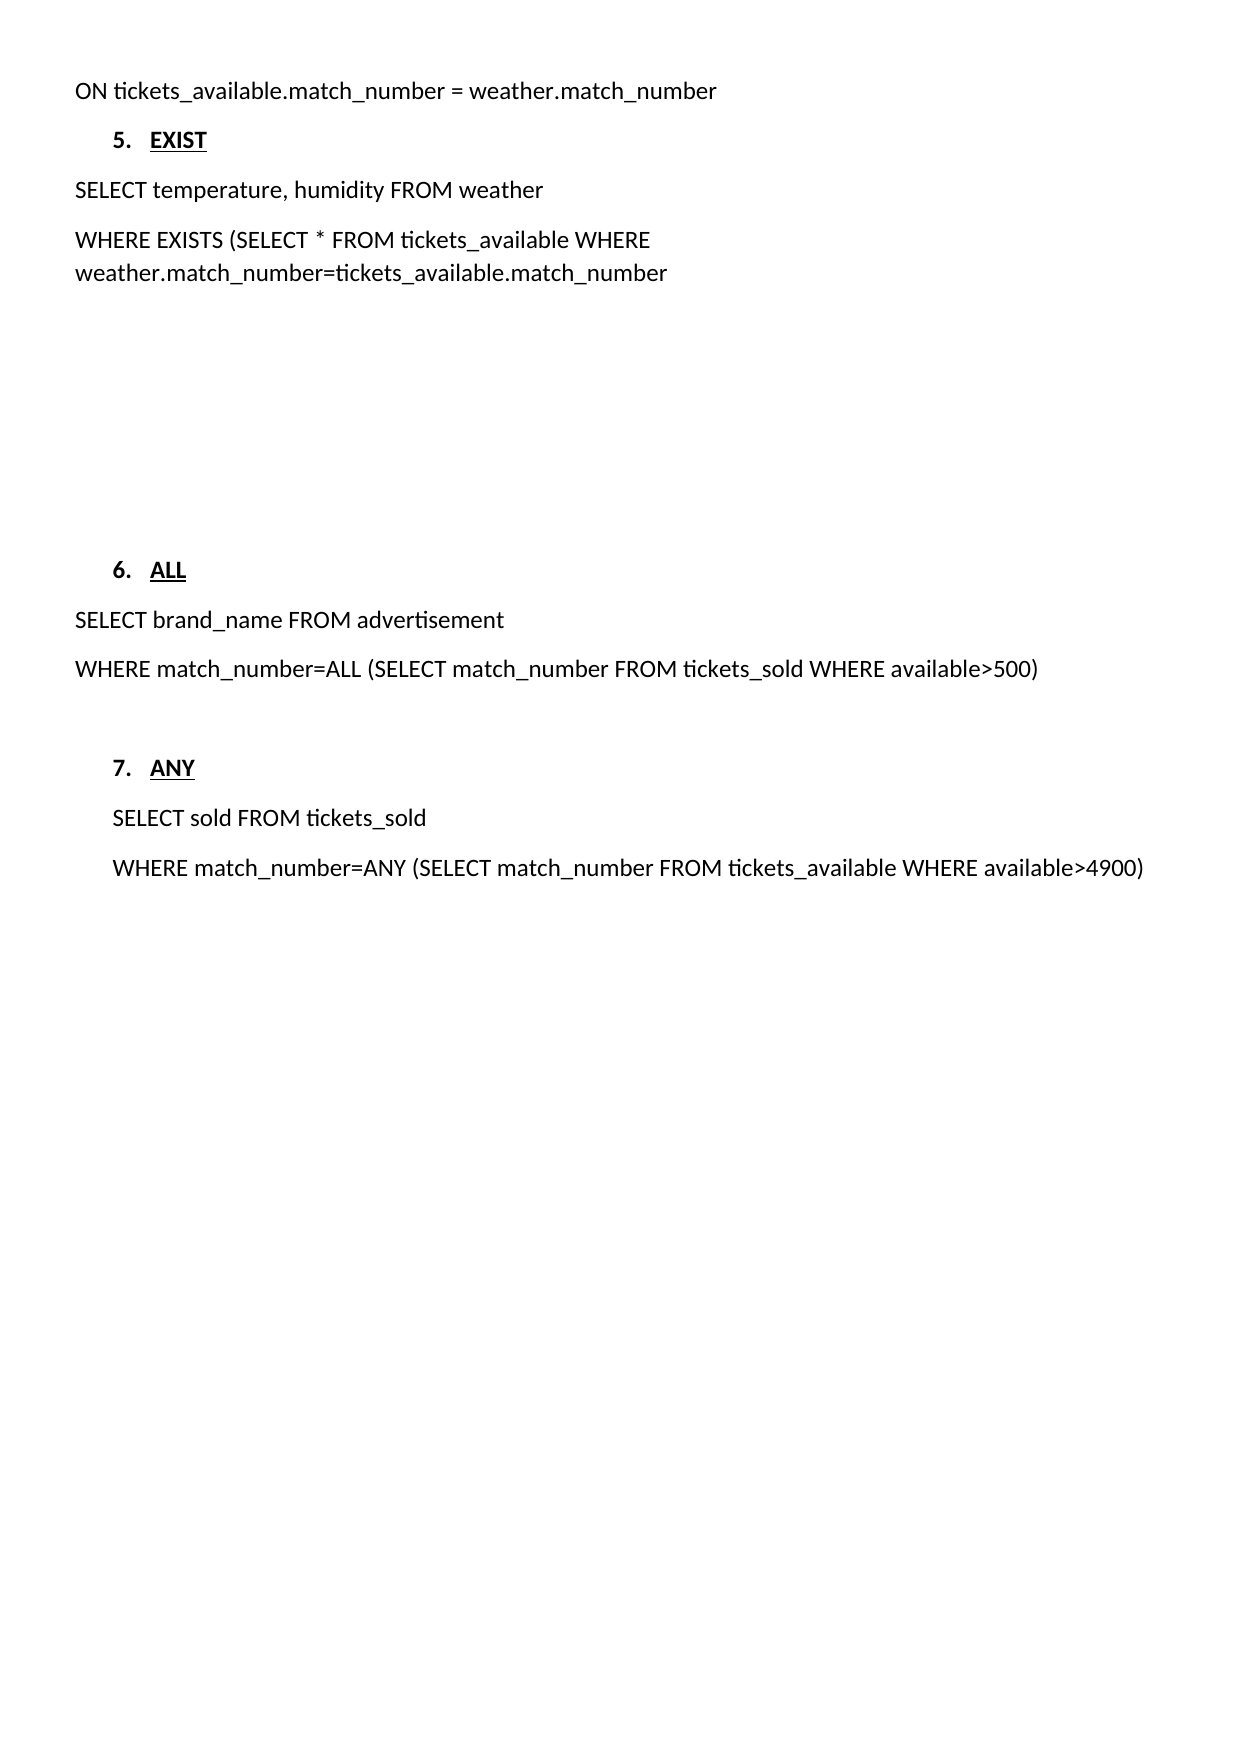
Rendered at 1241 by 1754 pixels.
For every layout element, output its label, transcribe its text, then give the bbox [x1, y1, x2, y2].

text WHERE EXISTS (SELECT * FROM tickets_available WHERE weather.match_number=tickets_available.match_number [75, 224, 1165, 287]
text WHERE match_number=ANY (SELECT match_number FROM tickets_available WHERE available>4900) [112, 852, 1165, 882]
text WHERE match_number=ALL (SELECT match_number FROM tickets_sold WHERE available>500) [75, 653, 1165, 684]
list ANY [112, 752, 1165, 783]
text SELECT sold FROM tickets_sold [112, 802, 1165, 833]
text SELECT temperature, humidity FROM weather [75, 174, 1165, 205]
list EXIST [112, 124, 1165, 155]
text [75, 75, 1165, 106]
list ALL [112, 554, 1165, 585]
text SELECT brand_name FROM advertisement [75, 604, 1165, 634]
